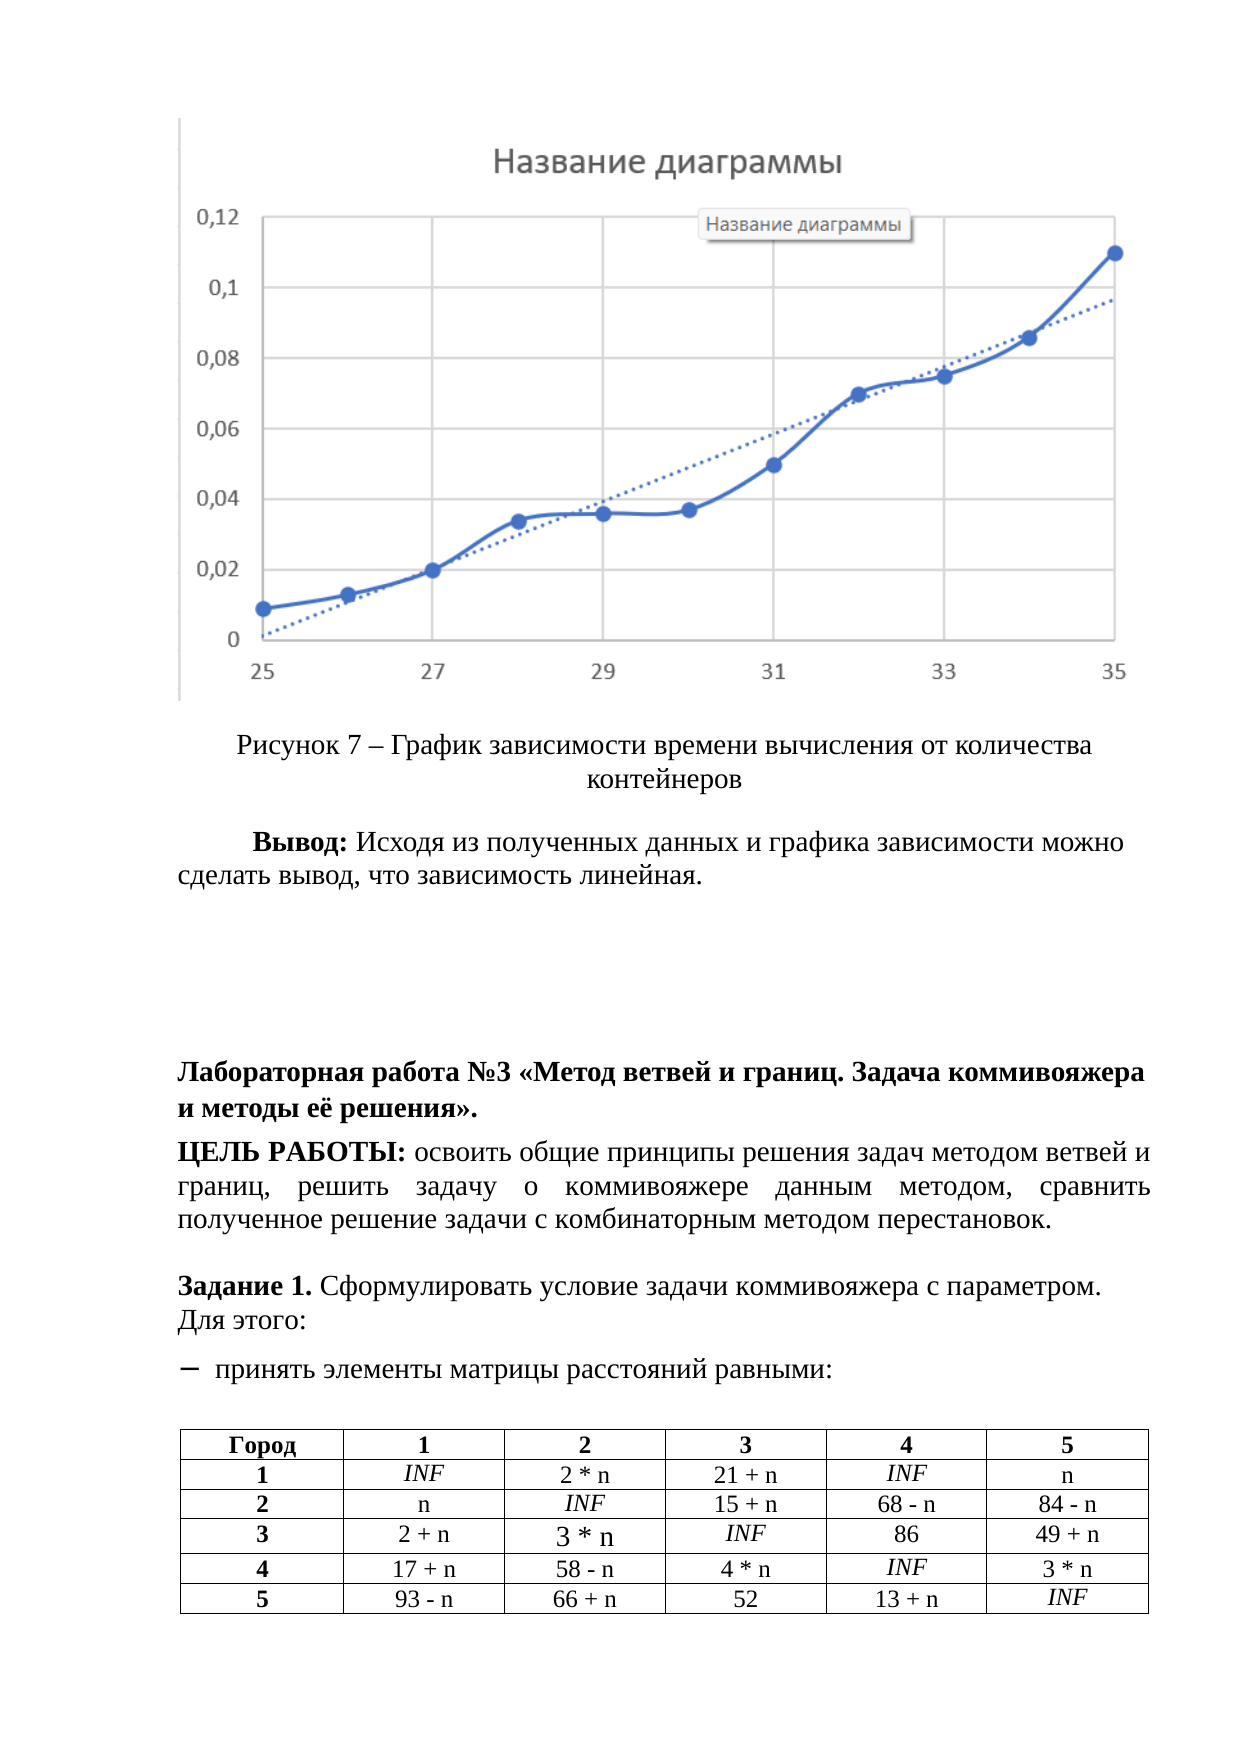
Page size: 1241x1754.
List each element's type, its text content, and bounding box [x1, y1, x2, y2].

table_cell 3 * n [505, 1519, 665, 1553]
table_cell [987, 1584, 1148, 1612]
table_cell [505, 1490, 665, 1518]
table_cell 4 * n [666, 1554, 826, 1583]
table_cell 93 - n [344, 1584, 504, 1612]
text ЦЕЛЬ РАБОТЫ: освоить общие принципы решения задач методом ветвей и границ, решить задачу о коммивояжере данным методом, сравнить полученное решение задачи с комбинаторным методом перестановок. [177, 1134, 1152, 1235]
table_cell 66 + n [505, 1584, 665, 1612]
table_cell 86 [827, 1519, 986, 1553]
subtitle Лабораторная работа №3 «Метод ветвей и границ. Задача коммивояжера и методы её решения». [177, 1054, 1152, 1123]
table_cell 2 + n [344, 1519, 504, 1553]
table_cell n [987, 1460, 1148, 1488]
table_cell 1 [181, 1460, 343, 1488]
table_header 1 [344, 1430, 504, 1459]
table_cell 15 + n [666, 1490, 826, 1518]
table_header 2 [505, 1430, 665, 1459]
table_header 4 [827, 1430, 986, 1459]
table_cell 3 [181, 1519, 343, 1553]
text Рисунок 7 – График зависимости времени вычисления от количества контейнеров [177, 727, 1152, 794]
table_header 3 [666, 1430, 826, 1459]
table_cell [666, 1519, 826, 1553]
table_cell 58 - n [505, 1554, 665, 1583]
table_cell n [344, 1490, 504, 1518]
table_header Город [181, 1430, 343, 1459]
text Задание 1. Сформулировать условие задачи коммивояжера с параметром. Для этого: [177, 1268, 1152, 1336]
table_cell 17 + n [344, 1554, 504, 1583]
table_cell 49 + n [987, 1519, 1148, 1553]
table_cell 3 * n [987, 1554, 1148, 1583]
table_cell 2 [181, 1490, 343, 1518]
list принять элементы матрицы расстояний равными: [177, 1336, 1152, 1395]
table_cell [344, 1460, 504, 1488]
picture [177, 118, 1152, 701]
table_cell 84 - n [987, 1490, 1148, 1518]
table_cell 2 * n [505, 1460, 665, 1488]
table_cell 5 [181, 1584, 343, 1612]
table_cell 68 - n [827, 1490, 986, 1518]
table_cell 52 [666, 1584, 826, 1612]
table_cell 4 [181, 1554, 343, 1583]
text Вывод: Исходя из полученных данных и графика зависимости можно сделать вывод, что зависимость линейная. [177, 824, 1152, 891]
table_cell [827, 1460, 986, 1488]
table_cell 21 + n [666, 1460, 826, 1488]
table_header 5 [987, 1430, 1148, 1459]
table_cell 13 + n [827, 1584, 986, 1612]
table_cell [827, 1554, 986, 1583]
